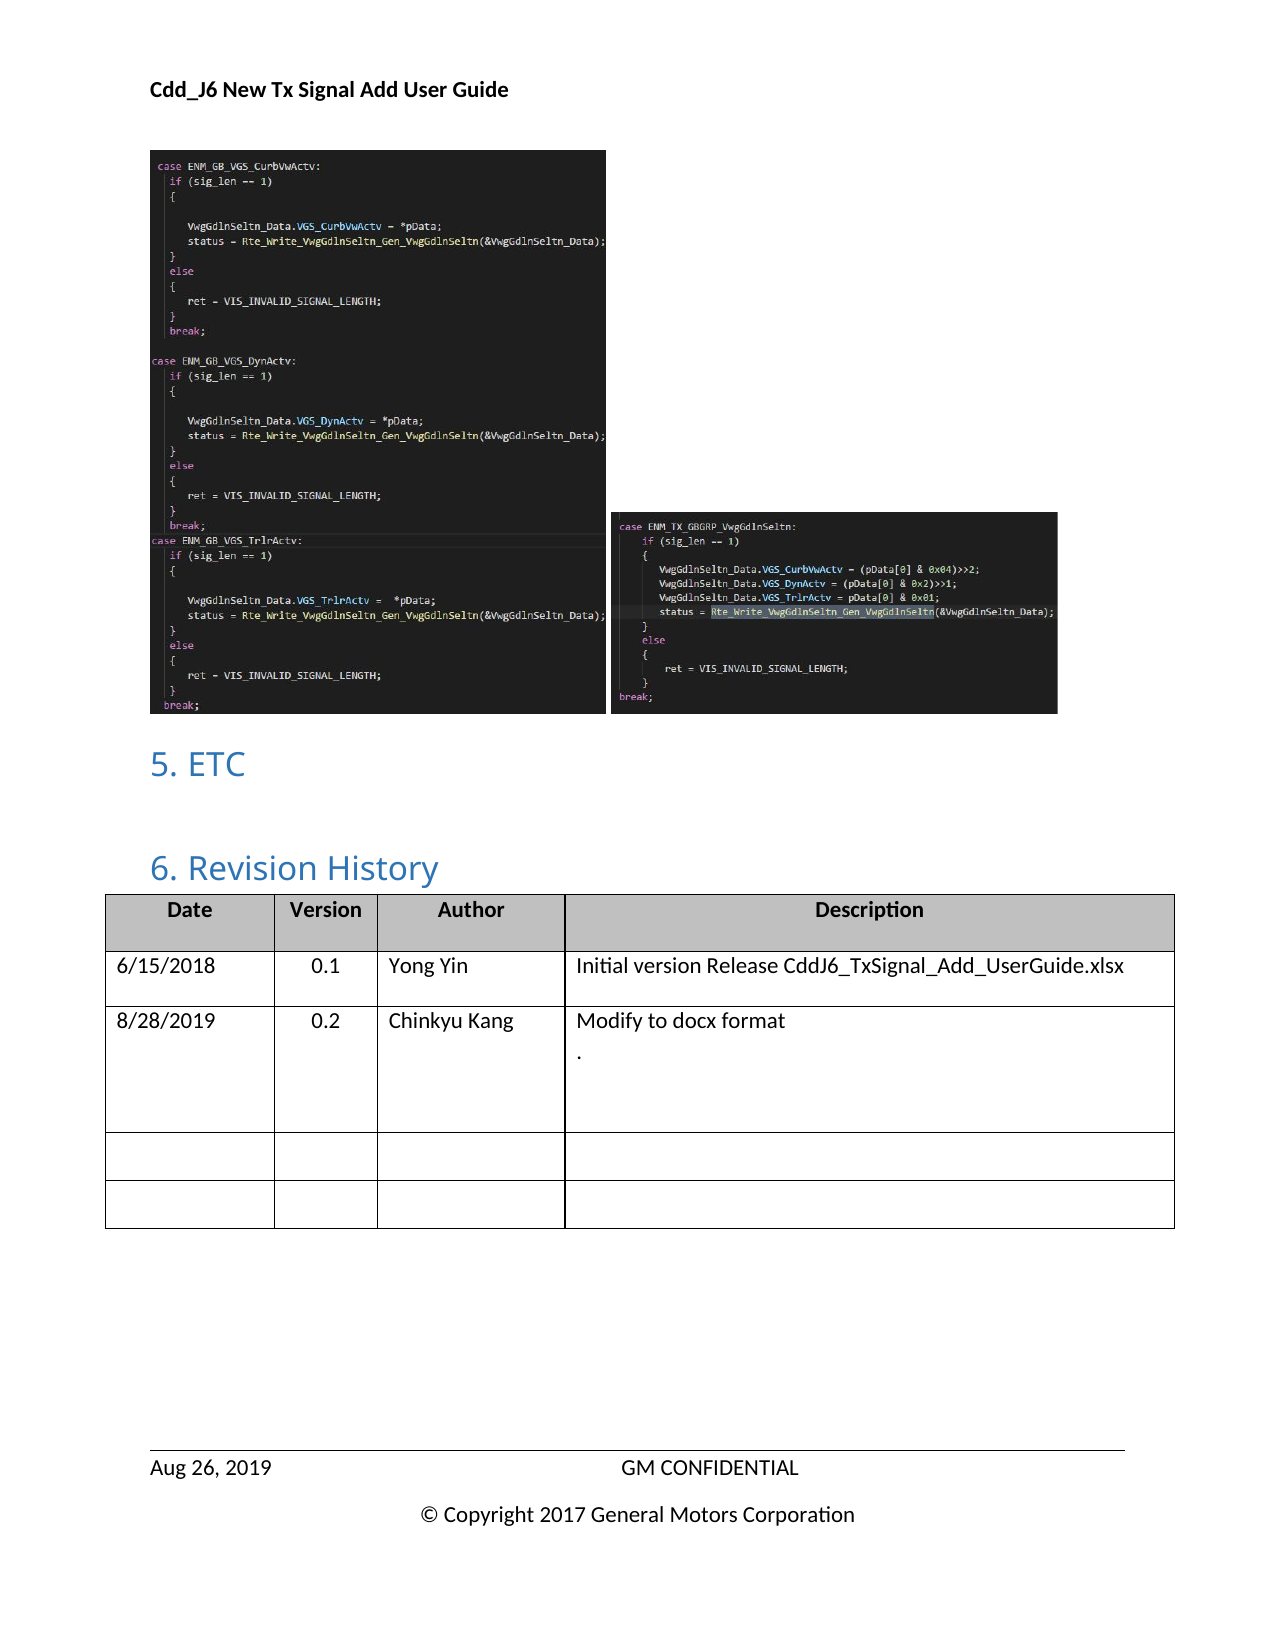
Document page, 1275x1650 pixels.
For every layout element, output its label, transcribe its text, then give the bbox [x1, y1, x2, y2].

table_header Version [275, 895, 377, 951]
picture [150, 150, 606, 714]
table_cell [106, 1133, 274, 1180]
table_cell [378, 1133, 564, 1180]
table_header Date [106, 895, 274, 951]
table_cell Initial version Release CddJ6_TxSignal_Add_UserGuide.xlsx [566, 952, 1174, 1006]
table_cell 0.1 [275, 952, 377, 1006]
subtitle ETC [150, 741, 1125, 786]
subtitle Revision History [150, 845, 1125, 890]
table_cell 0.2 [275, 1007, 377, 1132]
table_cell Yong Yin [378, 952, 564, 1006]
table_header Description [566, 895, 1174, 951]
table_cell [378, 1181, 564, 1228]
table_cell 8/28/2019 [106, 1007, 274, 1132]
table_cell [275, 1181, 377, 1228]
table_cell [566, 1181, 1174, 1228]
table_cell Modify to docx format . [566, 1007, 1174, 1132]
picture [611, 512, 1058, 714]
table_cell Chinkyu Kang [378, 1007, 564, 1132]
table_cell [106, 1181, 274, 1228]
table_cell [275, 1133, 377, 1180]
table_header Author [378, 895, 564, 951]
table_cell 6/15/2018 [106, 952, 274, 1006]
table_cell [566, 1133, 1174, 1180]
